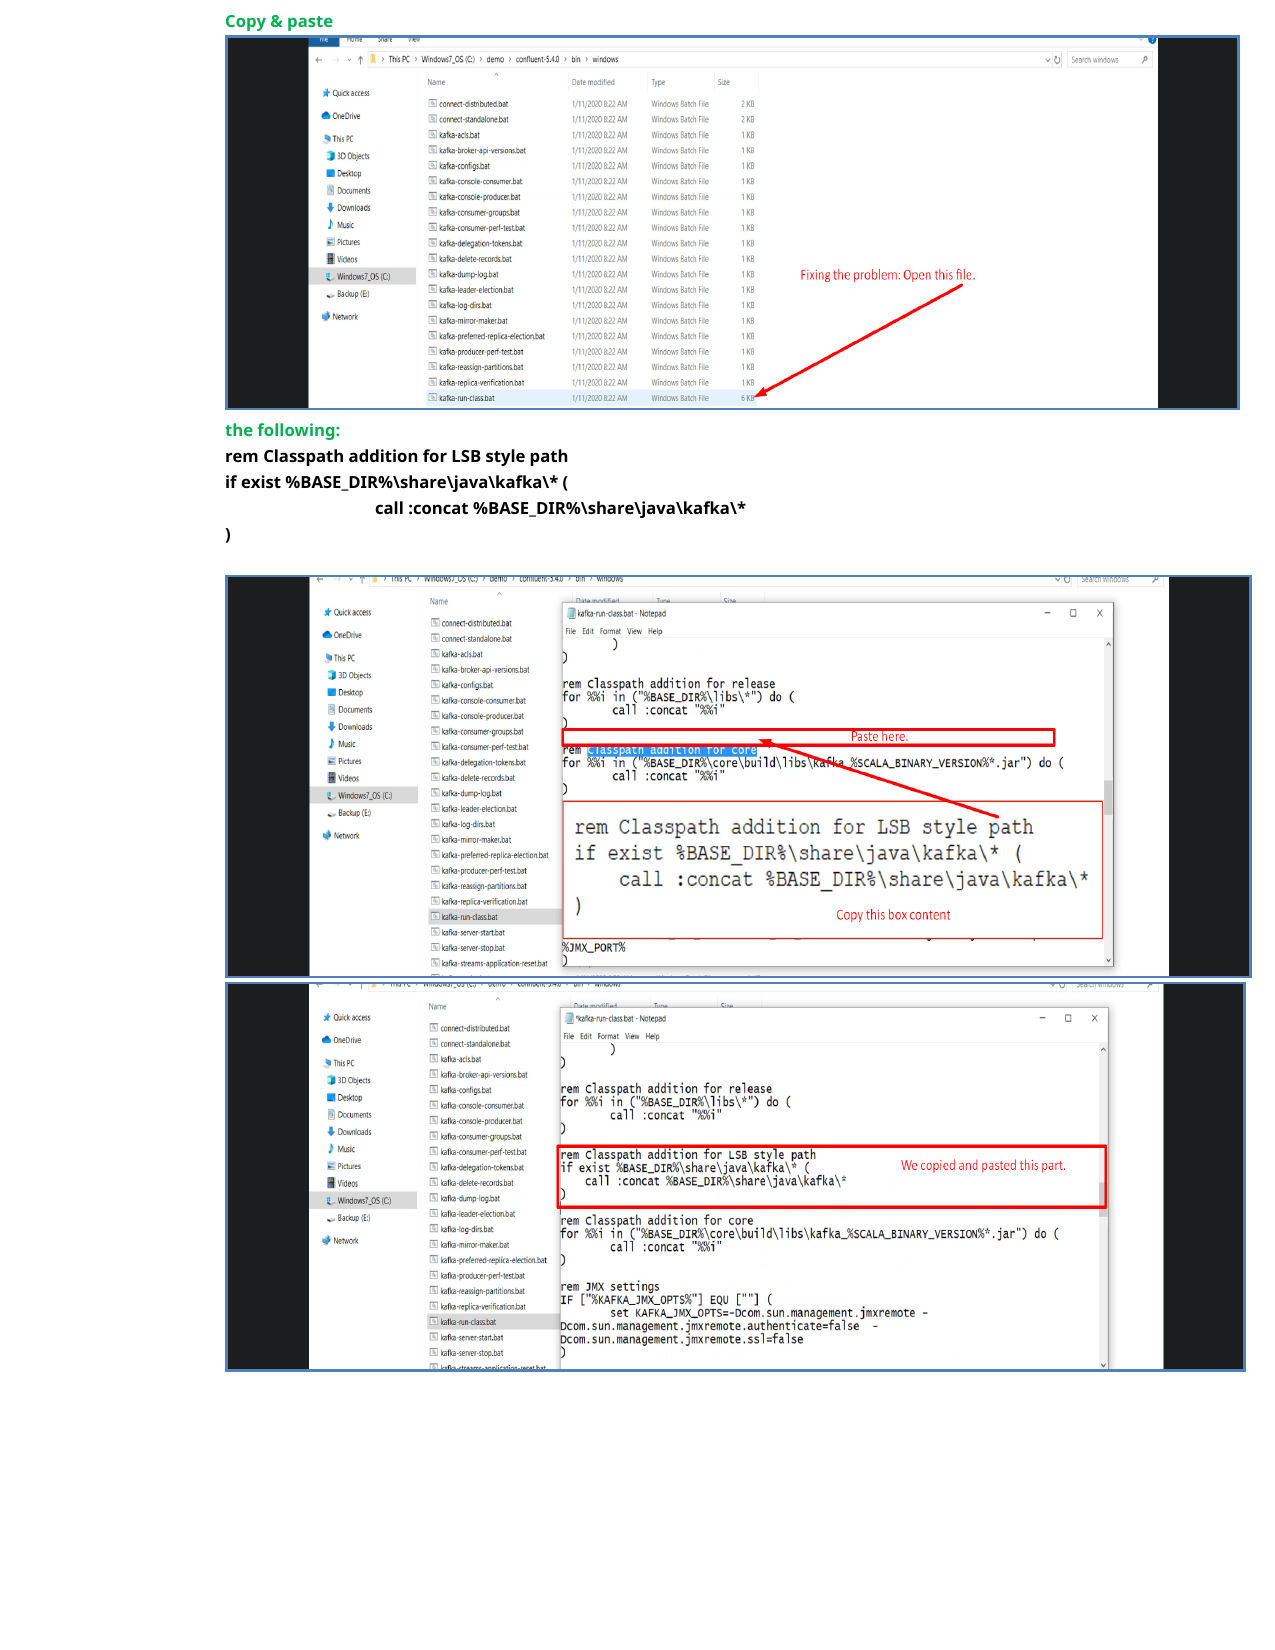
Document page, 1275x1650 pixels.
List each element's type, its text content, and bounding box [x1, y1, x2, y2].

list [225, 549, 1255, 1372]
list if exist %BASE_DIR%\share\java\kafka\* ( [225, 471, 1255, 493]
list call :concat %BASE_DIR%\share\java\kafka\* [225, 497, 1255, 519]
list ) [225, 523, 1255, 545]
picture [228, 984, 1243, 1369]
picture [228, 577, 1249, 976]
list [206, 9, 1255, 467]
picture [228, 38, 1237, 408]
